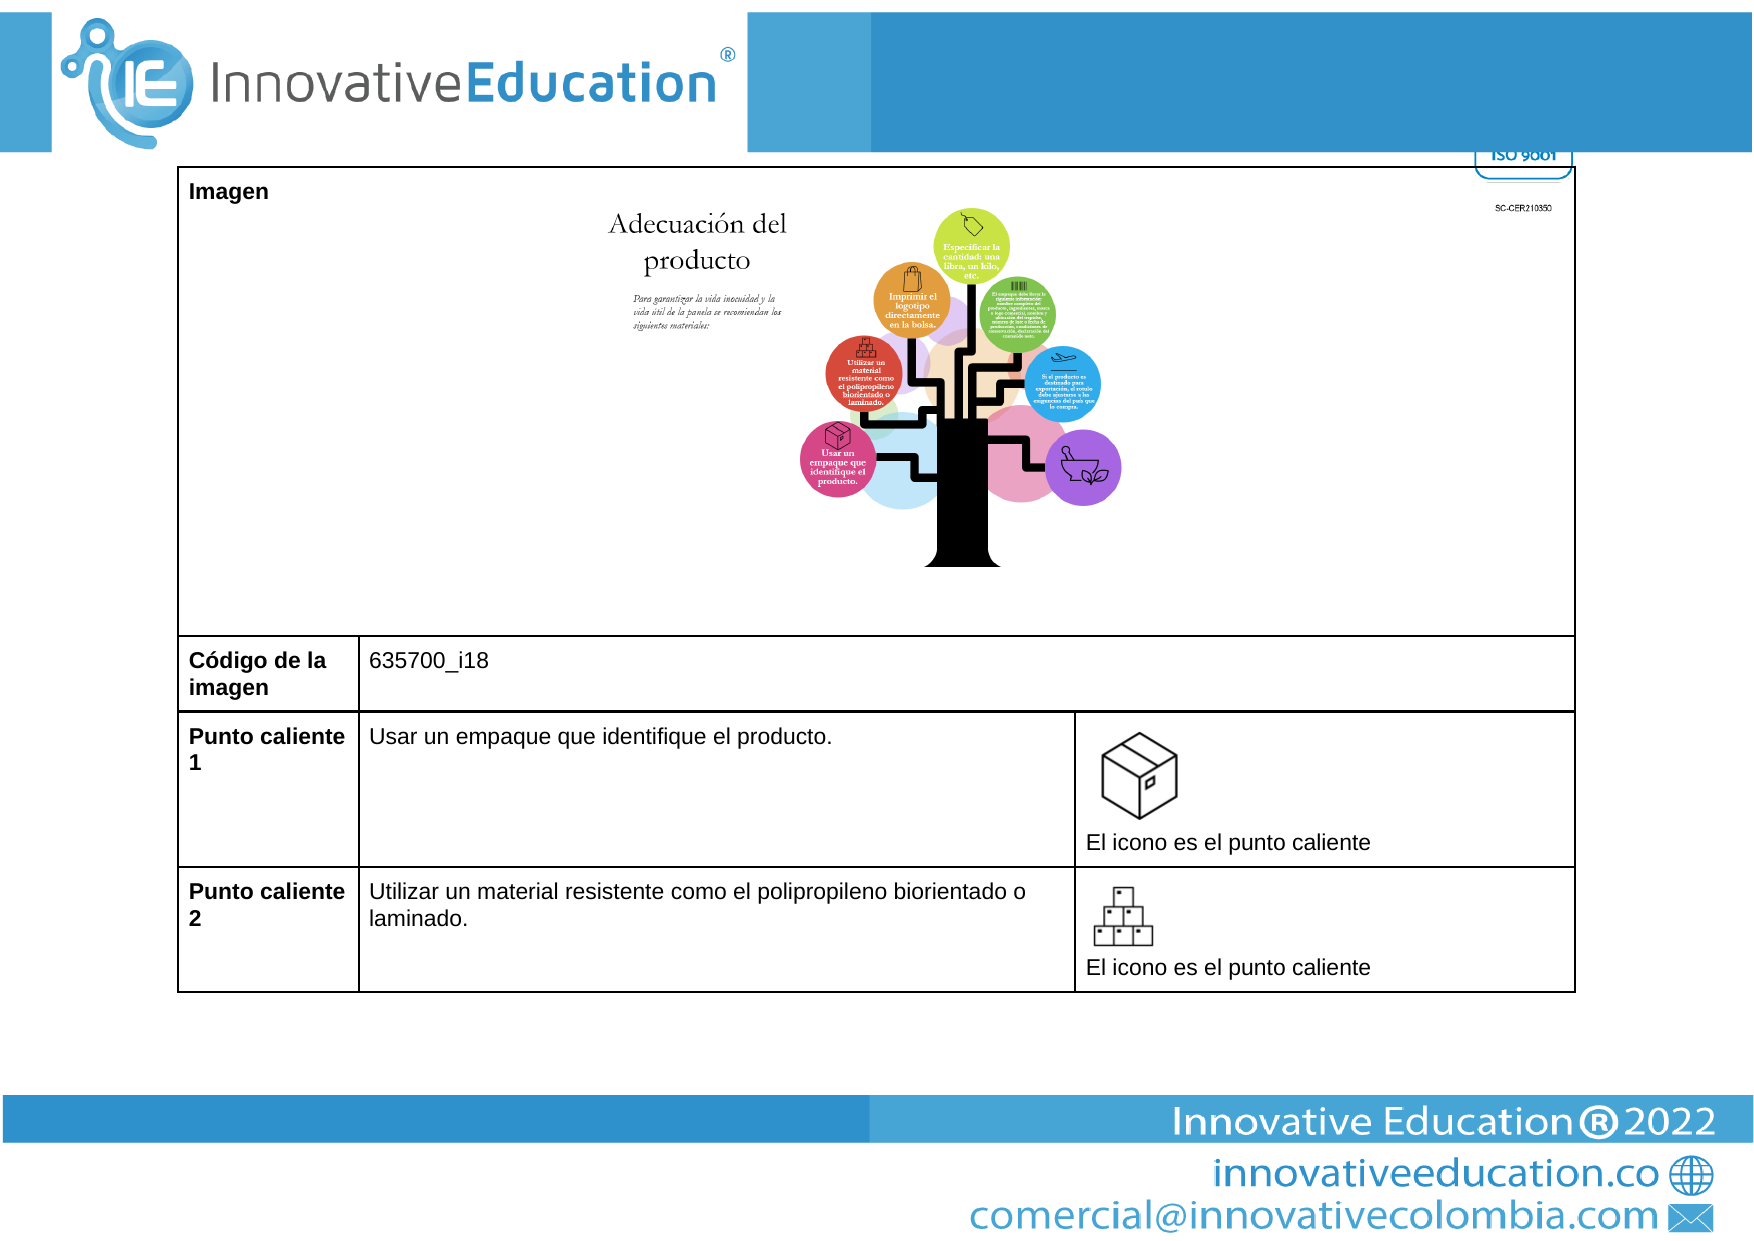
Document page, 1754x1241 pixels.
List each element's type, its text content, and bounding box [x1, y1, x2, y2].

table_cell Usar un empaque que identifique el producto. [360, 713, 1074, 866]
picture [597, 204, 1156, 567]
table_cell Punto caliente 2 [179, 868, 358, 991]
table_cell El icono es el punto caliente [1076, 868, 1574, 991]
table_cell 635700_i18 [360, 637, 1574, 710]
table_cell Punto caliente 1 [179, 713, 358, 866]
picture [1085, 722, 1192, 829]
table_cell Imagen [179, 168, 1574, 635]
picture [1085, 878, 1162, 955]
table_cell El icono es el punto caliente [1076, 713, 1574, 866]
picture [0, 0, 1752, 166]
picture [2, 1093, 1754, 1239]
table_cell Utilizar un material resistente como el polipropileno biorientado o laminado. [360, 868, 1074, 991]
table_cell Código de la imagen [179, 637, 358, 710]
